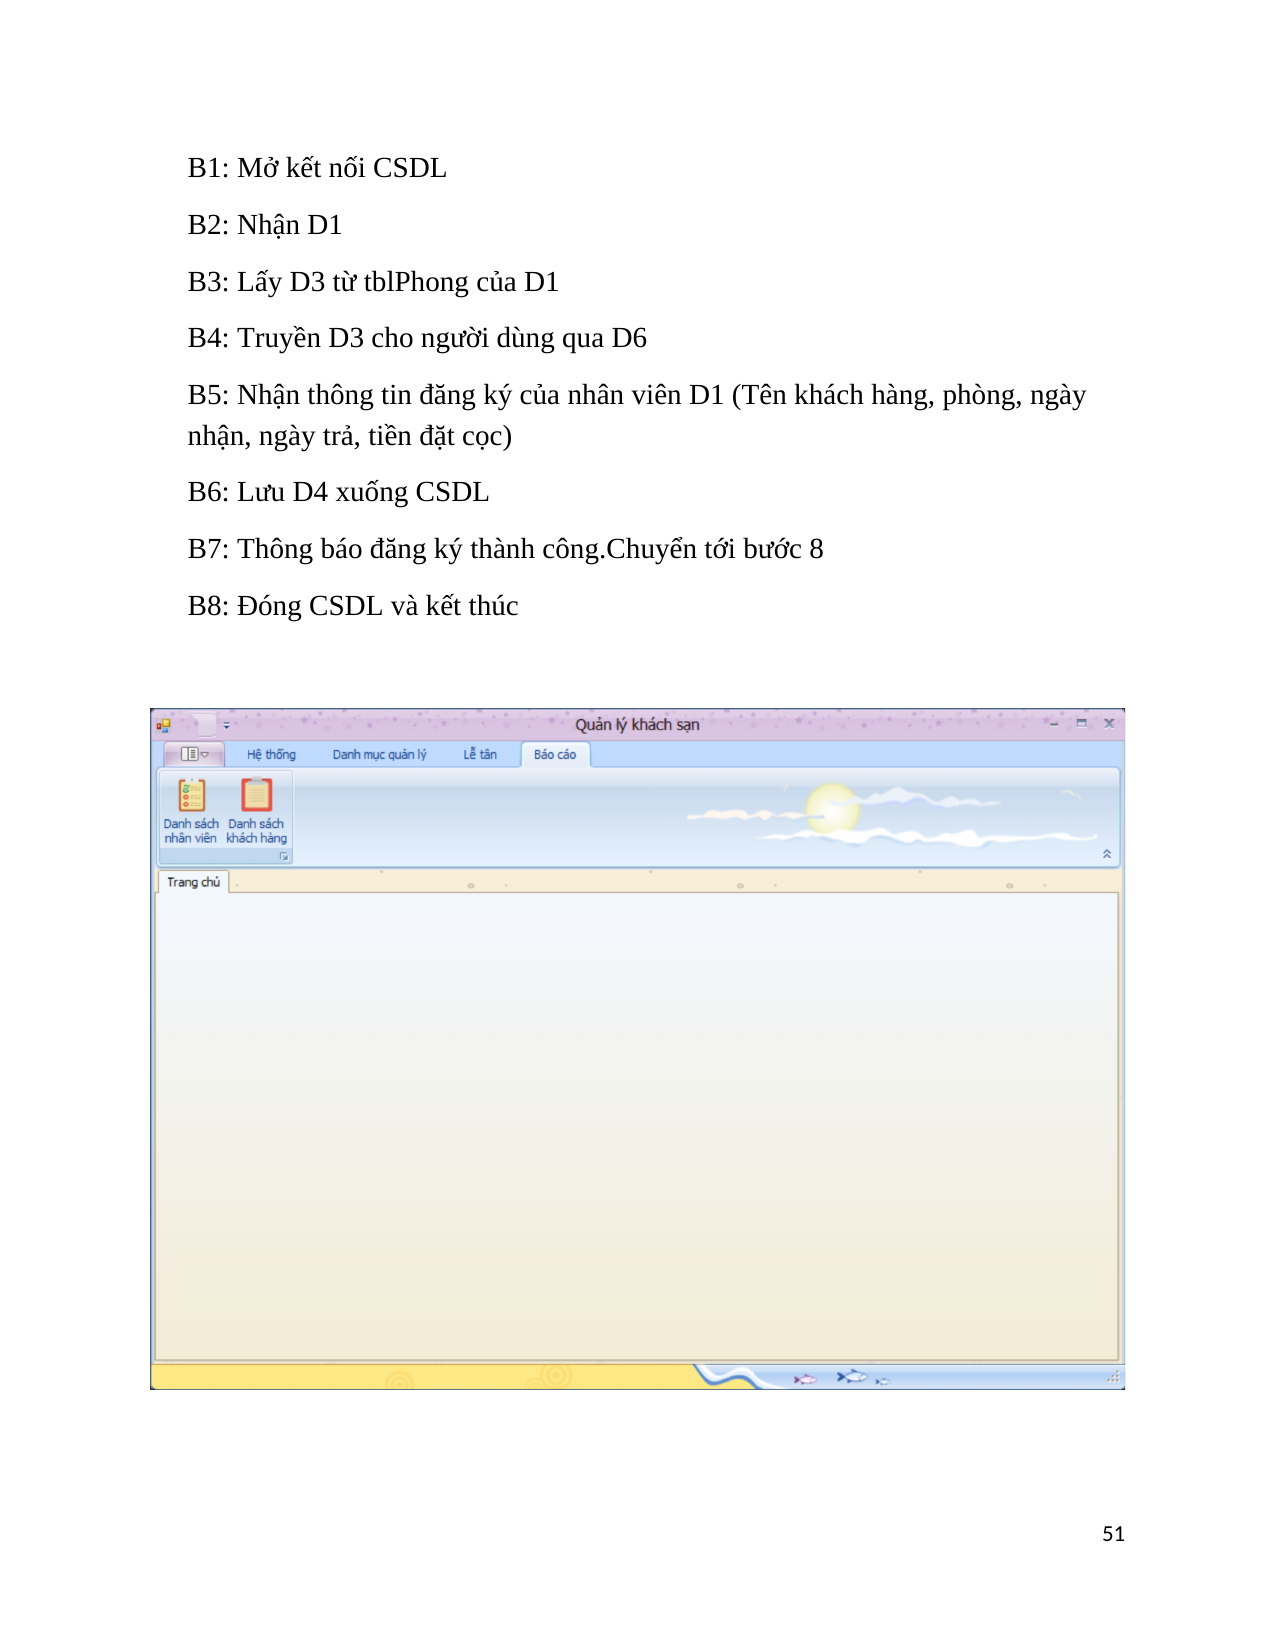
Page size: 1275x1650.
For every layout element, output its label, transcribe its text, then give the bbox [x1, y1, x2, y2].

text B2: Nhận D1 [187, 207, 1125, 240]
picture [150, 708, 1125, 1390]
text B4: Truyền D3 cho người dùng qua D6 [187, 321, 1125, 354]
text B5: Nhận thông tin đăng ký của nhân viên D1 (Tên khách hàng, phòng, ngày nhận, ngày trả, tiền đặt cọc) [187, 377, 1125, 451]
text B8: Đóng CSDL và kết thúc [187, 588, 1125, 622]
text B3: Lấy D3 từ tblPhong của D1 [187, 264, 1125, 297]
text B1: Mở kết nối CSDL [187, 150, 1125, 183]
text B6: Lưu D4 xuống CSDL [187, 474, 1125, 508]
text B7: Thông báo đăng ký thành công.Chuyển tới bước 8 [187, 531, 1125, 565]
